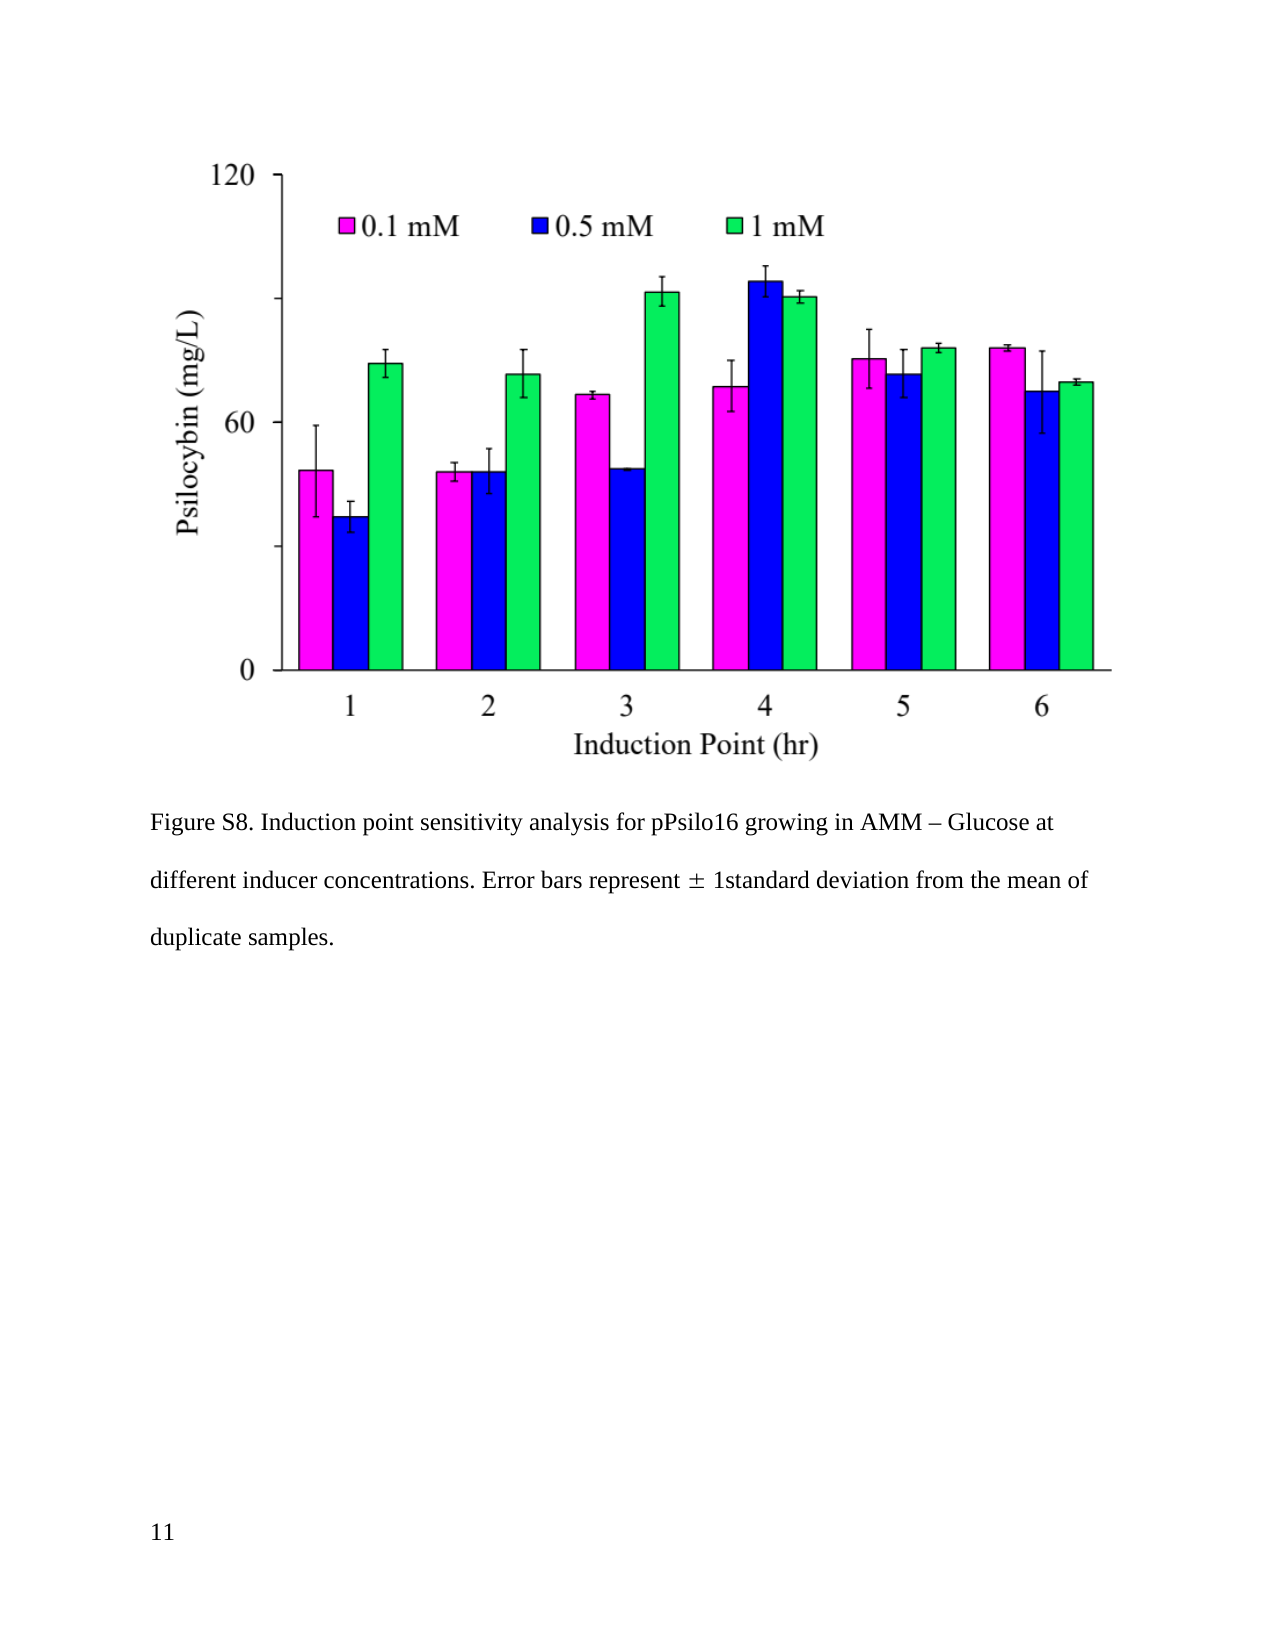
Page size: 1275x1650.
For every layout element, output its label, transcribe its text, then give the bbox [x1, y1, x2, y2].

text Figure S8. Induction point sensitivity analysis for pPsilo16 growing in AMM – Glucose at different inducer concentrations. Error bars represent 1standard deviation from the mean of duplicate samples. [150, 807, 1125, 951]
